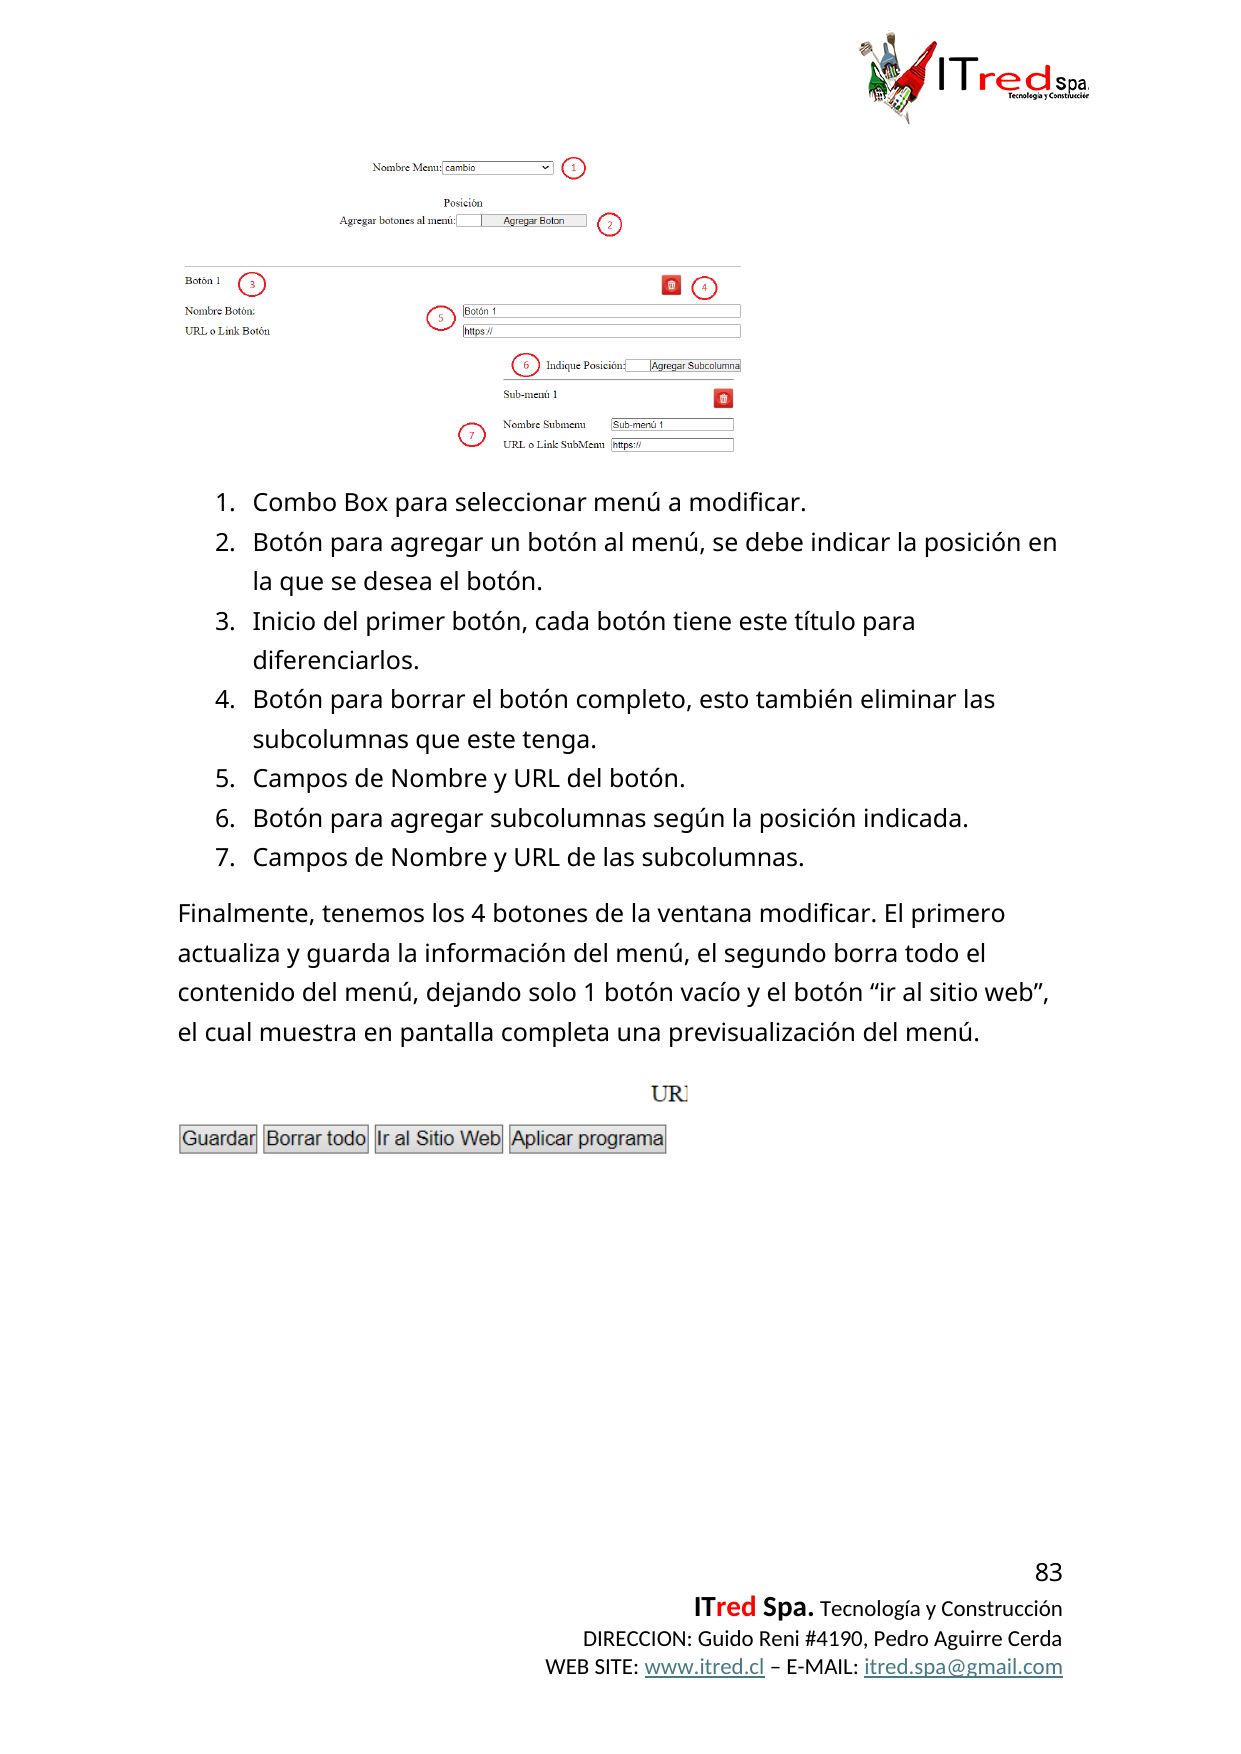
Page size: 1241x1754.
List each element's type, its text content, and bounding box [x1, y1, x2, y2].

list Campos de Nombre y URL del botón. [215, 761, 1063, 795]
list Botón para agregar un botón al menú, se debe indicar la posición en la que se desea el botón. [215, 524, 1063, 598]
list Campos de Nombre y URL de las subcolumnas. [215, 840, 1063, 874]
list Inicio del primer botón, cada botón tiene este título para diferenciarlos. [215, 603, 1063, 677]
text Finalmente, tenemos los 4 botones de la ventana modificar. El primero actualiza y guarda la información del menú, el segundo borra todo el contenido del menú, dejando solo 1 botón vacío y el botón “ir al sitio web”, el cual muestra en pantalla completa una previsualización del menú. [177, 896, 1063, 1049]
list Botón para borrar el botón completo, esto también eliminar las subcolumnas que este tenga. [215, 682, 1063, 756]
list Botón para agregar subcolumnas según la posición indicada. [215, 801, 1063, 834]
picture [177, 1070, 688, 1172]
picture [857, 30, 1089, 124]
list Combo Box para seleccionar menú a modificar. [215, 485, 1063, 519]
picture [177, 147, 1115, 463]
